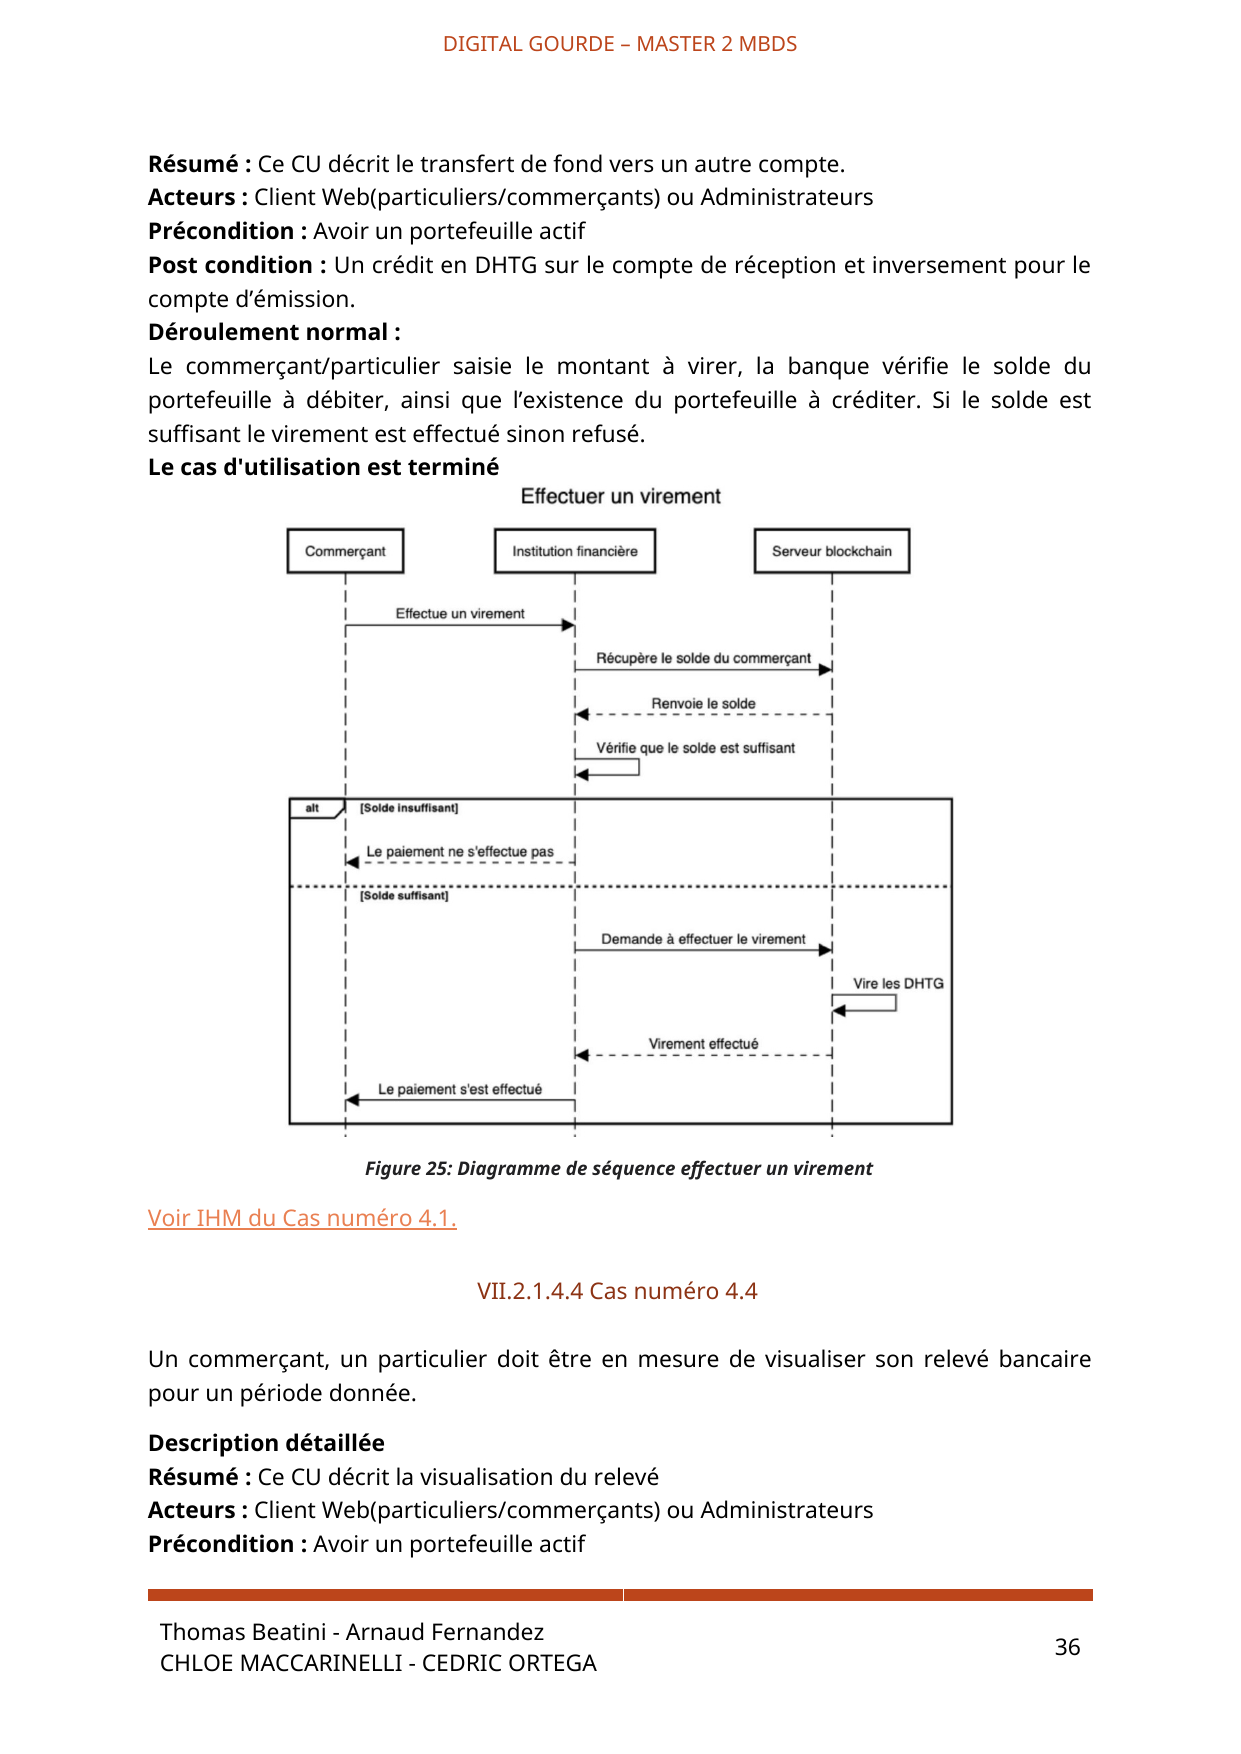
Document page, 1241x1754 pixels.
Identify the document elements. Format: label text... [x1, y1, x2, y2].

text Le commerçant/particulier saisie le montant à virer, la banque vérifie le solde du portefeuille à débiter, ainsi que l’existence du portefeuille à créditer. Si le solde est suffisant le virement est effectué sinon refusé. [148, 350, 1093, 449]
text Le cas d'utilisation est terminé [148, 451, 1093, 483]
text Déroulement normal : [148, 316, 1093, 348]
text Description détaillée [148, 1427, 1093, 1458]
picture [284, 485, 956, 1137]
text Résumé : Ce CU décrit la visualisation du relevé [148, 1461, 1093, 1492]
text Voir IHM du Cas numéro 4.1. [148, 1202, 1093, 1233]
text Précondition : Avoir un portefeuille actif [148, 215, 1093, 246]
text Post condition : Un crédit en DHTG sur le compte de réception et inversement pour le compte d’émission. [148, 249, 1093, 314]
text Résumé : Ce CU décrit le transfert de fond vers un autre compte. [148, 148, 1093, 179]
text Un commerçant, un particulier doit être en mesure de visualiser son relevé bancaire pour un période donnée. [148, 1343, 1093, 1408]
text Figure 25: Diagramme de séquence effectuer un virement [148, 1155, 1093, 1181]
text Précondition : Avoir un portefeuille actif [148, 1528, 1093, 1559]
text Acteurs : Client Web(particuliers/commerçants) ou Administrateurs [148, 1494, 1093, 1526]
text Acteurs : Client Web(particuliers/commerçants) ou Administrateurs [148, 181, 1093, 213]
subtitle VII.2.1.4.4 Cas numéro 4.4 [477, 1275, 1093, 1340]
